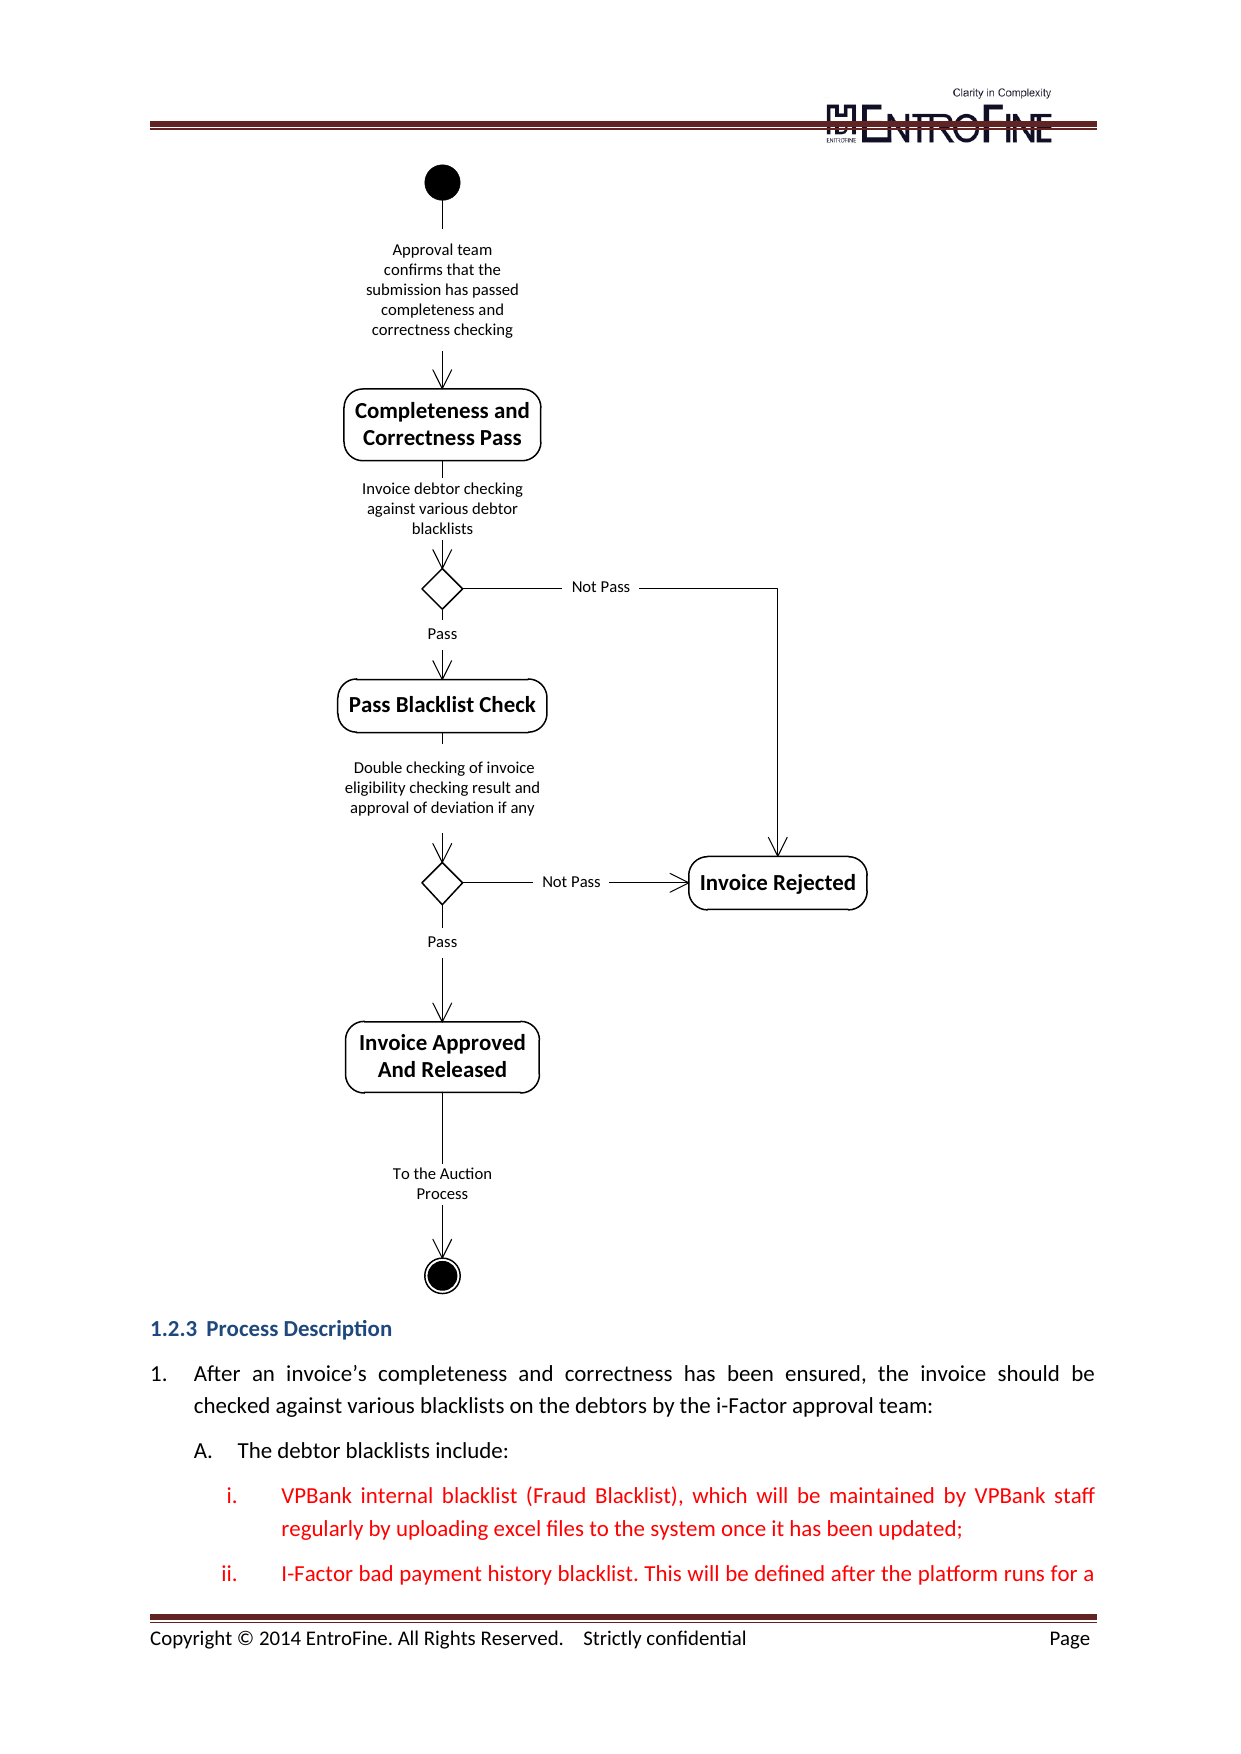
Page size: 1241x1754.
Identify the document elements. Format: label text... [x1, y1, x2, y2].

list VPBank internal blacklist (Fraud Blacklist), which will be maintained by VPBank staff regularly by uploading excel files to the system once it has been updated; [237, 1479, 1097, 1544]
picture [824, 130, 1054, 145]
subtitle Process Description [150, 1312, 1097, 1344]
list After an invoice’s completeness and correctness has been ensured, the invoice should be checked against various blacklists on the debtors by the i-Factor approval team: [150, 1357, 1097, 1422]
list The debtor blacklists include: [194, 1434, 1097, 1467]
picture [824, 87, 1054, 121]
